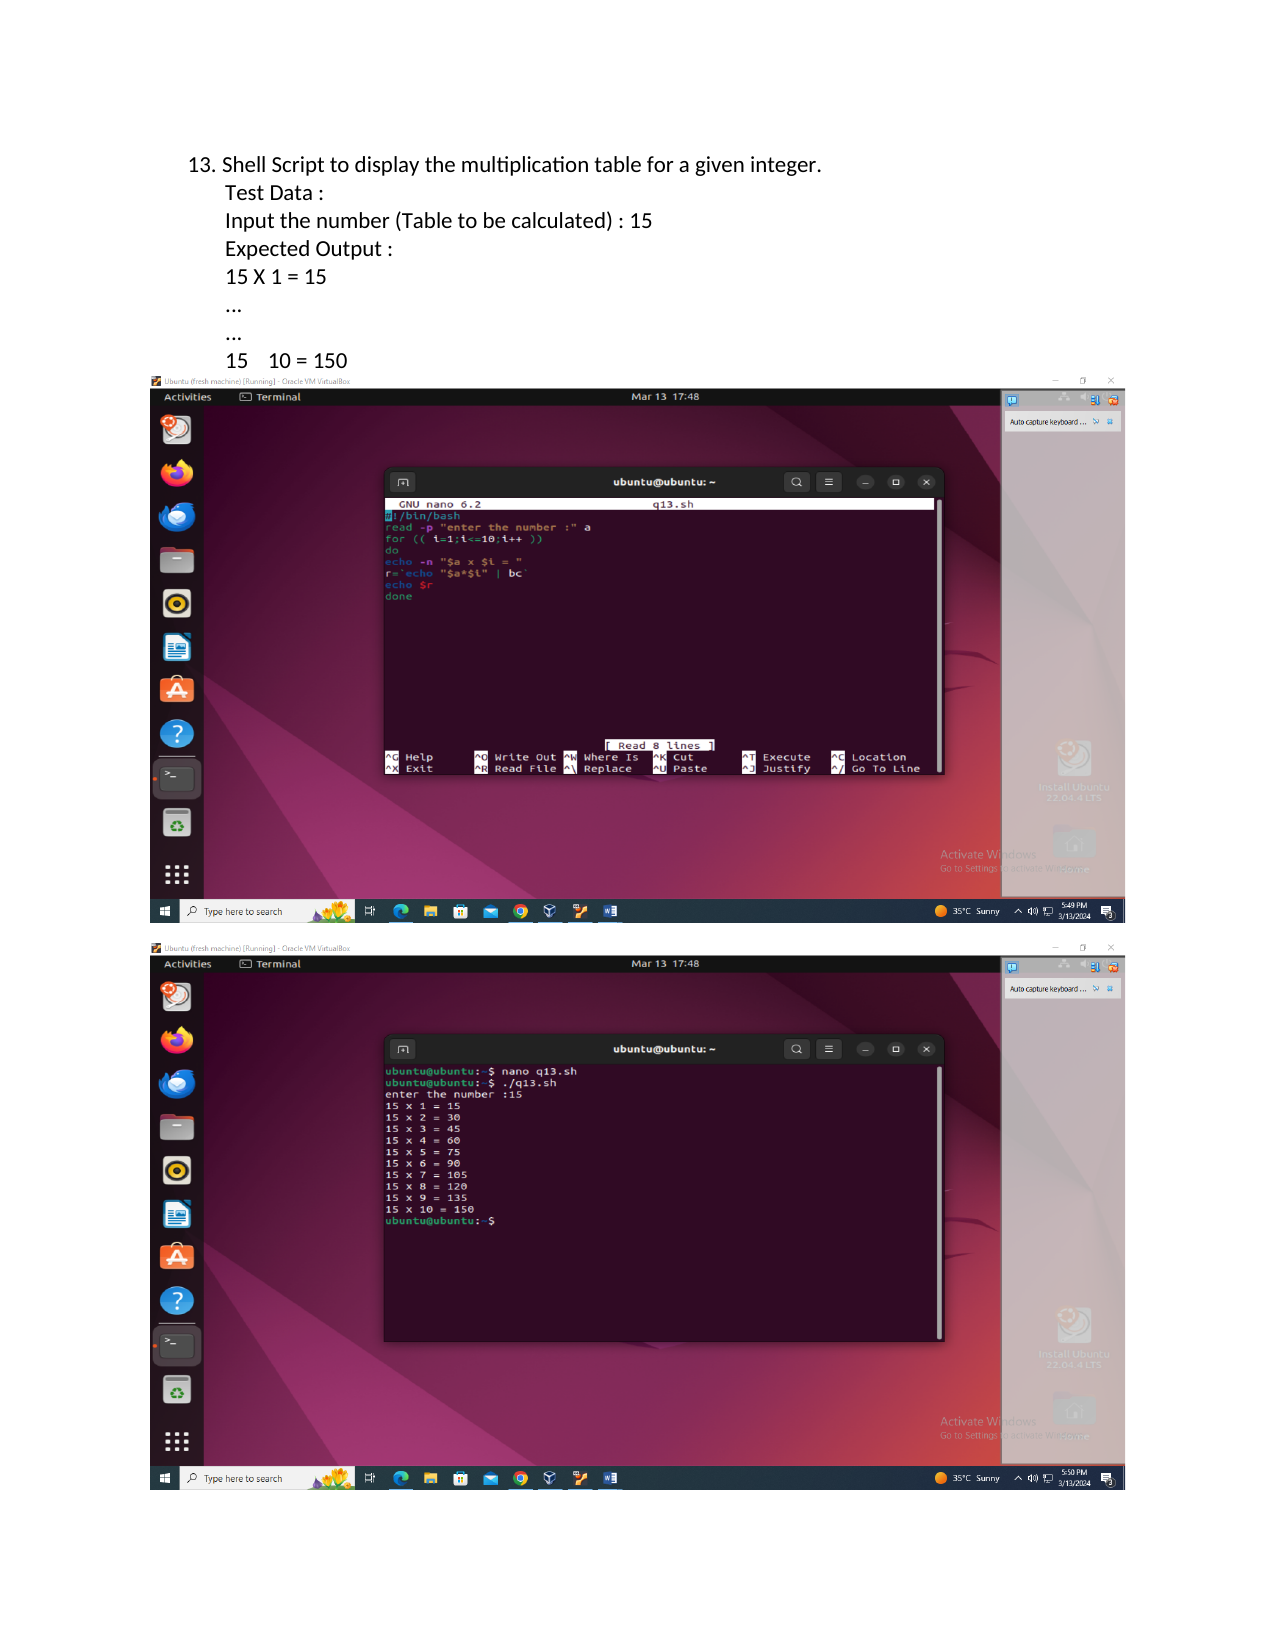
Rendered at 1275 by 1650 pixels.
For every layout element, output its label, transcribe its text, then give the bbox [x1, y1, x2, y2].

text 13. Shell Script to display the multiplication table for a given integer. [187, 150, 1125, 178]
text ... [225, 318, 1125, 346]
text Input the number (Table to be calculated) : 15 [225, 206, 1125, 234]
text Test Data : [225, 178, 1125, 206]
picture [150, 374, 1125, 923]
text 15 X 1 = 15 [225, 262, 1125, 290]
list 10 = 150 [225, 346, 1125, 374]
text Expected Output : [225, 234, 1125, 262]
text ... [225, 290, 1125, 318]
picture [150, 941, 1125, 1490]
